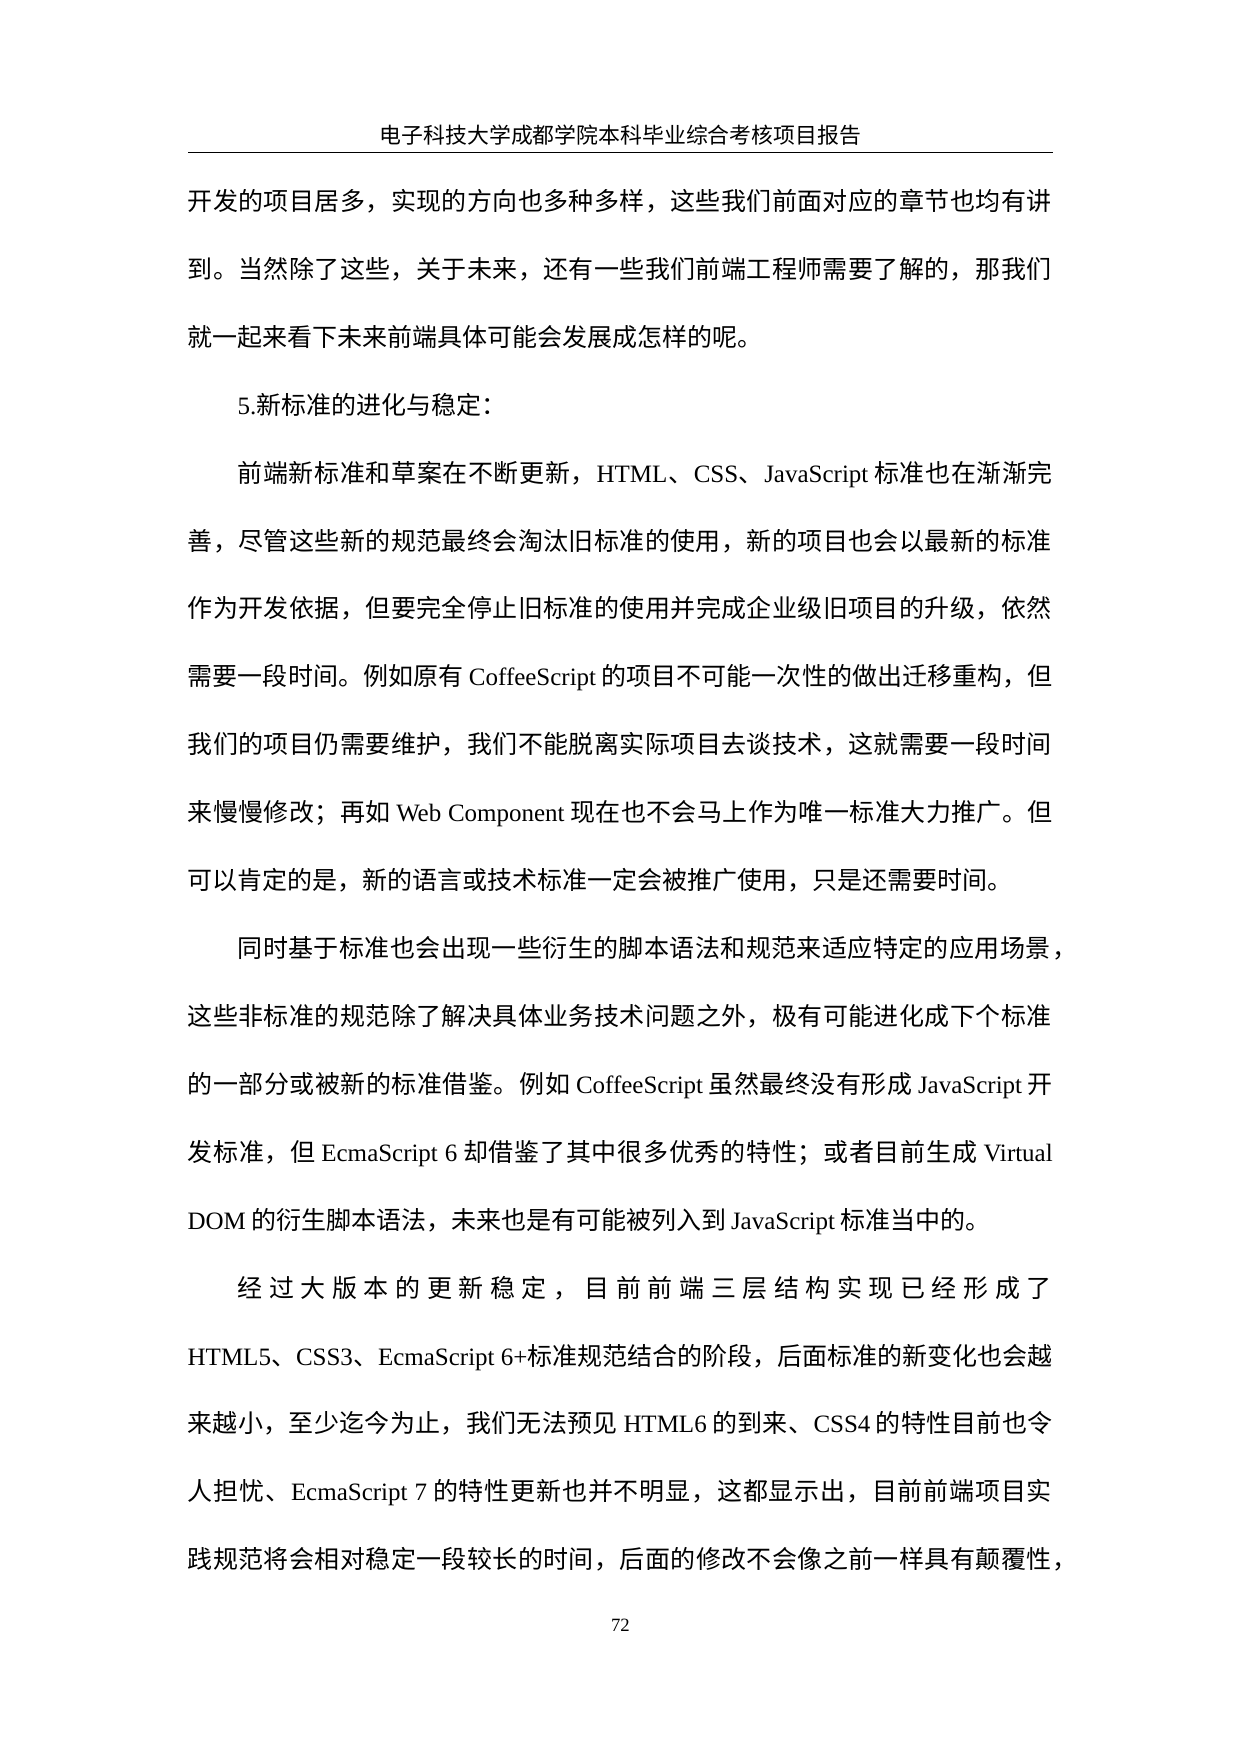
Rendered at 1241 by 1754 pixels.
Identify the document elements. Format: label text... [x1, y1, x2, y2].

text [187, 1252, 1053, 1592]
text 前端新标准和草案在不断更新，HTML、CSS、JavaScript标准也在渐渐完善，尽管这些新的规范最终会淘汰旧标准的使用，新的项目也会以最新的标准作为开发依据，但要完全停止旧标准的使用并完成企业级旧项目的升级，依然需要一段时间。例如原有CoffeeScript的项目不可能一次性的做出迁移重构，但我们的项目仍需要维护，我们不能脱离实际项目去谈技术，这就需要一段时间来慢慢修改；再如Web Component现在也不会马上作为唯一标准大力推广。但可以肯定的是，新的语言或技术标准一定会被推广使用，只是还需要时间。 [187, 437, 1053, 913]
text 5.新标准的进化与稳定： [187, 369, 1053, 437]
text 同时基于标准也会出现一些衍生的脚本语法和规范来适应特定的应用场景，这些非标准的规范除了解决具体业务技术问题之外，极有可能进化成下个标准的一部分或被新的标准借鉴。例如CoffeeScript虽然最终没有形成JavaScript开发标准，但EcmaScript 6却借鉴了其中很多优秀的特性；或者目前生成Virtual DOM的衍生脚本语法，未来也是有可能被列入到JavaScript标准当中的。 [187, 913, 1053, 1252]
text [187, 166, 1053, 369]
